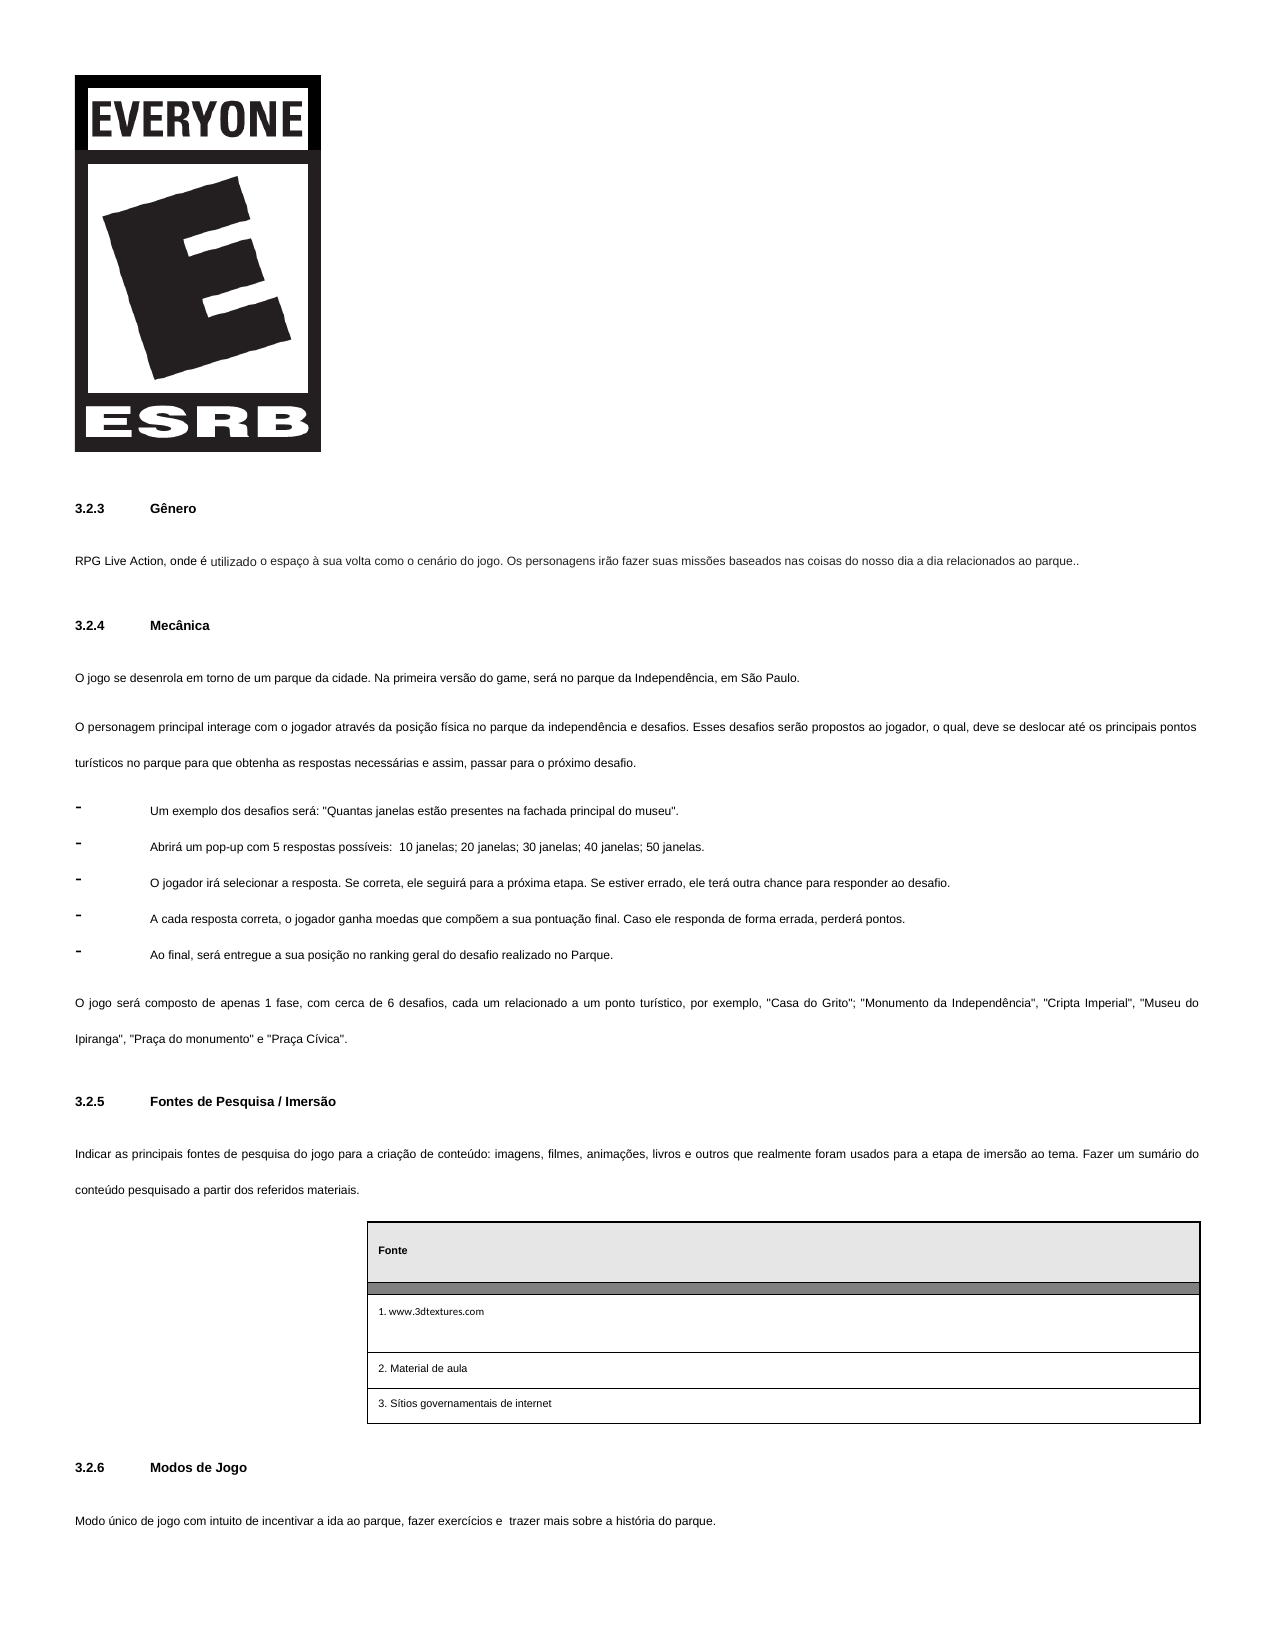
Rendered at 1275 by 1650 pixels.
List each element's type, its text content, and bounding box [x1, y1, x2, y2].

table_cell 3. Sítios governamentais de internet [368, 1389, 1199, 1423]
picture [74, 75, 321, 452]
text O jogo se desenrola em torno de um parque da cidade. Na primeira versão do game, será no parque da Independência, em São Paulo. [75, 661, 1200, 685]
list Mecânica [75, 607, 1200, 636]
list O jogador irá selecionar a resposta. Se correta, ele seguirá para a próxima etapa. Se estiver errado, ele terá outra chance para responder ao desafio. [75, 866, 1200, 890]
table_header Fonte [368, 1223, 1199, 1282]
text Modo único de jogo com intuito de incentivar a ida ao parque, fazer exercícios e trazer mais sobre a história do parque. [75, 1503, 1200, 1527]
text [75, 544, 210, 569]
text Indicar as principais fontes de pesquisa do jogo para a criação de conteúdo: imagens, filmes, animações, livros e outros que realmente foram usados para a etapa de imersão ao tema. Fazer um sumário do conteúdo pesquisado a partir dos referidos materiais. [75, 1137, 1200, 1197]
list Um exemplo dos desafios será: "Quantas janelas estão presentes na fachada principal do museu". [75, 794, 1200, 818]
text O jogo será composto de apenas 1 fase, com cerca de 6 desafios, cada um relacionado a um ponto turístico, por exemplo, "Casa do Grito"; "Monumento da Independência", "Cripta Imperial", "Museu do Ipiranga", "Praça do monumento" e "Praça Cívica". [75, 986, 1200, 1046]
text O personagem principal interage com o jogador através da posição física no parque da independência e desafios. Esses desafios serão propostos ao jogador, o qual, deve se deslocar até os principais pontos turísticos no parque para que obtenha as respostas necessárias e assim, passar para o próximo desafio. [75, 709, 1200, 769]
text RPG Live Action, onde é utilizado o espaço à sua volta como o cenário do jogo. Os personagens irão fazer suas missões baseados nas coisas do nosso dia a dia relacionados ao parque.. [260, 544, 1200, 569]
list Modos de Jogo [75, 1449, 1200, 1478]
list A cada resposta correta, o jogador ganha moedas que compõem a sua pontuação final. Caso ele responda de forma errada, perderá pontos. [75, 902, 1200, 926]
list Abrirá um pop-up com 5 respostas possíveis: 10 janelas; 20 janelas; 30 janelas; 40 janelas; 50 janelas. [75, 830, 1200, 854]
table_cell 1. www.3dtextures.com [368, 1295, 1199, 1352]
table_cell 2. Material de aula [368, 1353, 1199, 1388]
list Ao final, será entregue a sua posição no ranking geral do desafio realizado no Parque. [75, 938, 1200, 962]
list Fontes de Pesquisa / Imersão [75, 1083, 1200, 1111]
table_cell [368, 1283, 1199, 1294]
list Gênero [75, 490, 1200, 519]
